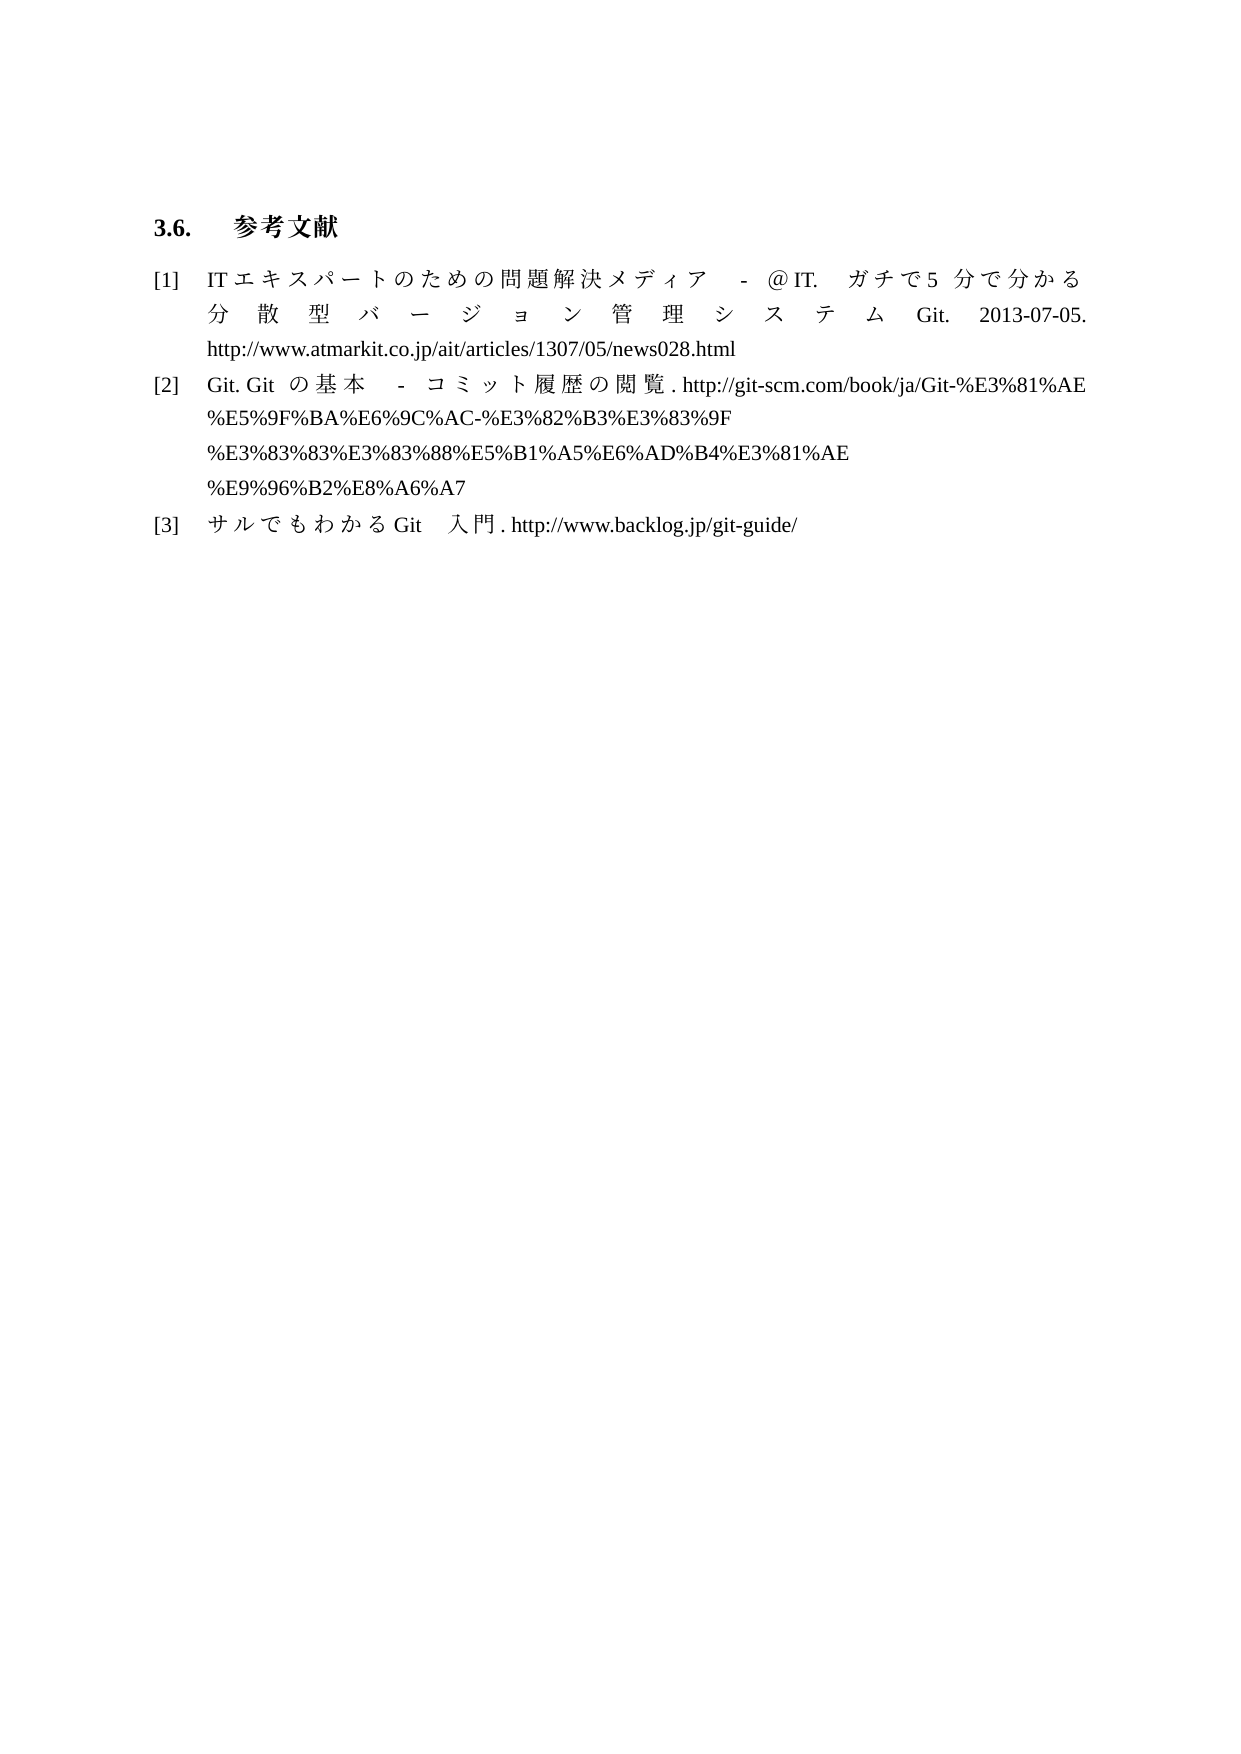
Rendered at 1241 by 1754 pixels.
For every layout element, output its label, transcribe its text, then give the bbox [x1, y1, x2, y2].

list ITエキスパートのための問題解決メディア - ＠IT. ガチで5分で分かる分散型バージョン管理システムGit. 2013-07-05. http://www.atmarkit.co.jp/ait/articles/1307/05/news028.html [153, 261, 1087, 366]
list Git. Git の基本 - コミット履歴の閲覧. http://git-scm.com/book/ja/Git-%E3%81%AE%E5%9F%BA%E6%9C%AC-%E3%82%B3%E3%83%9F%E3%83%83%E3%83%88%E5%B1%A5%E6%AD%B4%E3%81%AE%E9%96%B2%E8%A6%A7 [153, 366, 1087, 505]
list サルでもわかるGit入門. http://www.backlog.jp/git-guide/ [153, 505, 1087, 540]
list 参考文献 [153, 191, 1087, 261]
